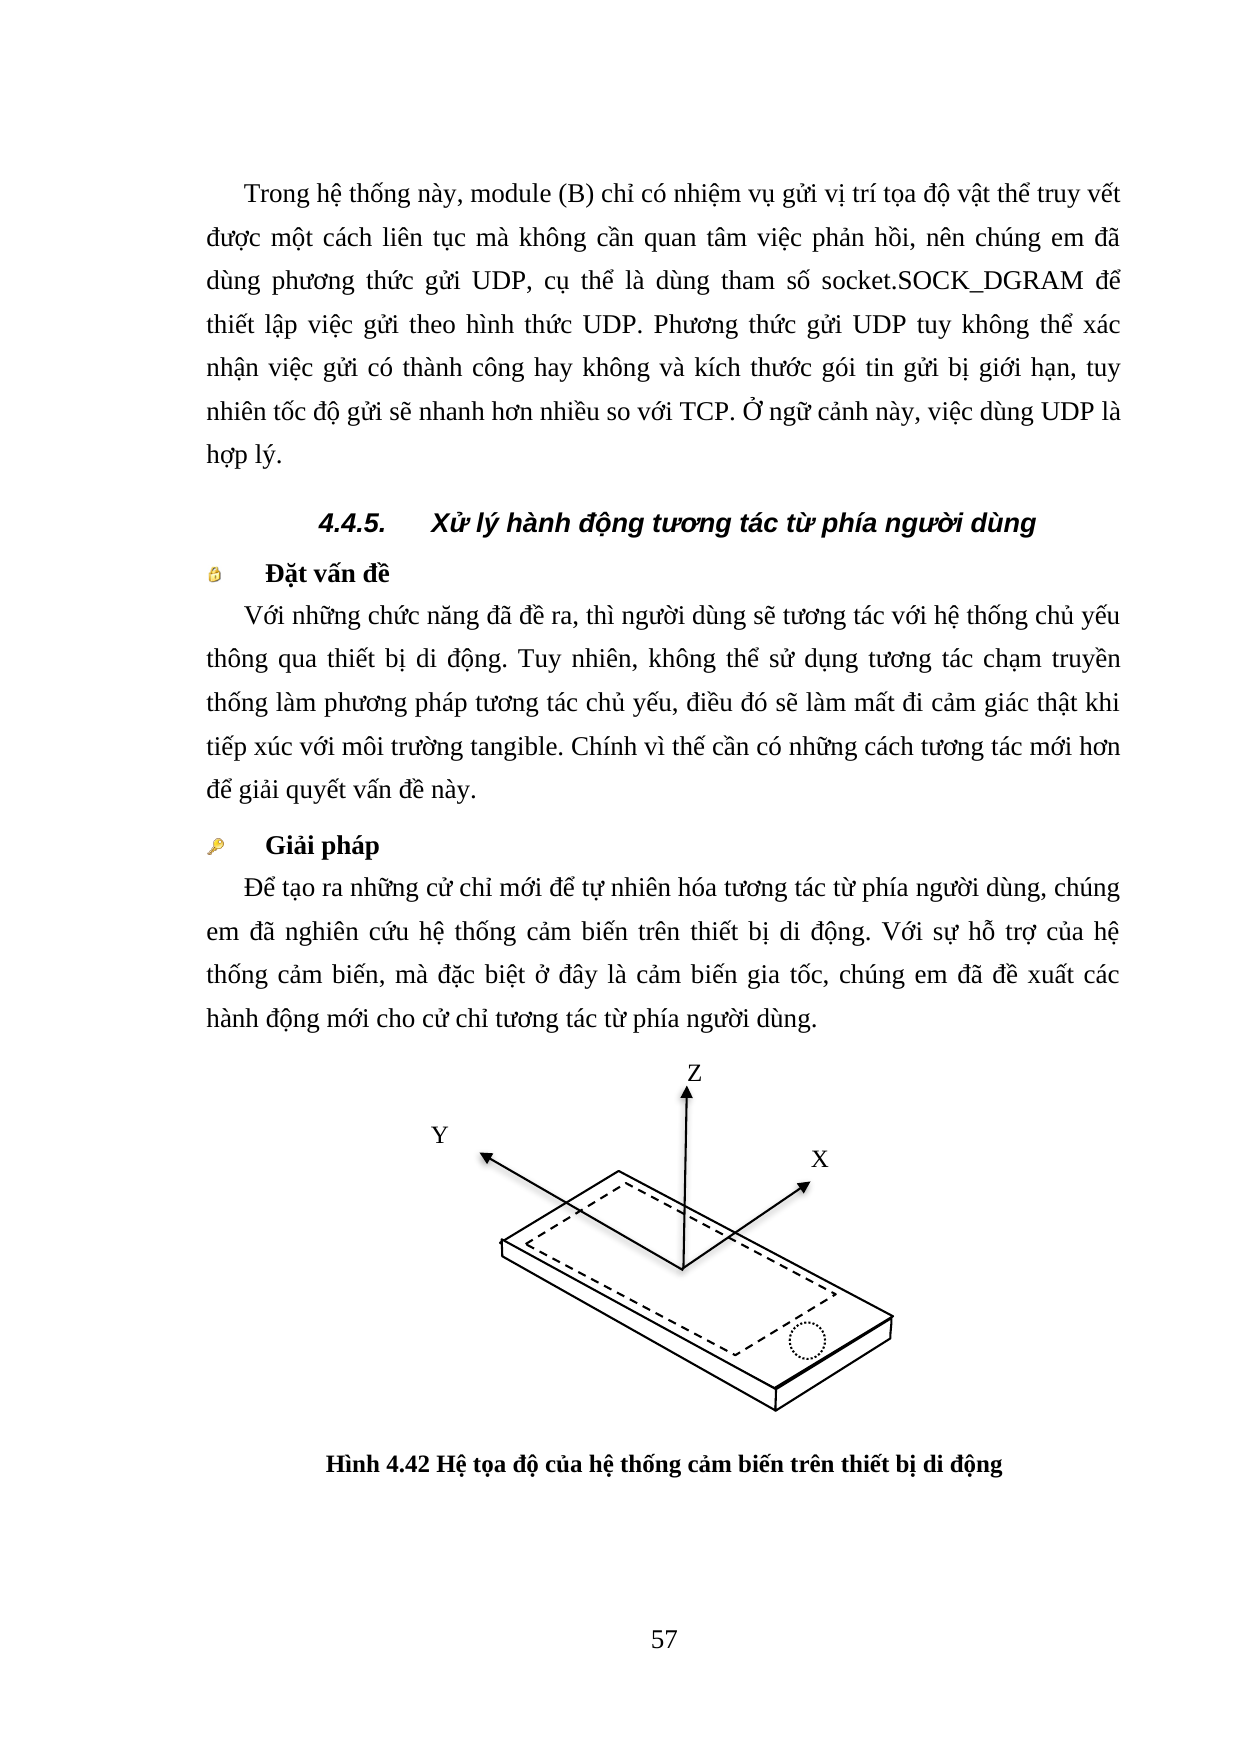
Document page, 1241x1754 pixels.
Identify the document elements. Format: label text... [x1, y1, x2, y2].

subtitle Xử lý hành động tương tác từ phía người dùng [281, 507, 1122, 538]
picture [207, 838, 224, 855]
text Đặt vấn đề [206, 557, 1122, 588]
text Với những chức năng đã đề ra, thì người dùng sẽ tương tác với hệ thống chủ yếu thông qua thiết bị di động. Tuy nhiên, không thể sử dụng tương tác chạm truyền thống làm phương pháp tương tác chủ yếu, điều đó sẽ làm mất đi cảm giác thật khi tiếp xúc với môi trường tangible. Chính vì thế cần có những cách tương tác mới hơn để giải quyết vấn đề này. [206, 599, 1122, 804]
text Giải pháp [206, 829, 1122, 860]
picture [207, 565, 222, 583]
text Trong hệ thống này, module (B) chỉ có nhiệm vụ gửi vị trí tọa độ vật thể truy vết được một cách liên tục mà không cần quan tâm việc phản hồi, nên chúng em đã dùng phương thức gửi UDP, cụ thể là dùng tham số socket.SOCK_DGRAM để thiết lập việc gửi theo hình thức UDP. Phương thức gửi UDP tuy không thể xác nhận việc gửi có thành công hay không và kích thước gói tin gửi bị giới hạn, tuy nhiên tốc độ gửi sẽ nhanh hơn nhiều so với TCP. Ở ngữ cảnh này, việc dùng UDP là hợp lý. [206, 177, 1122, 469]
text Để tạo ra những cử chỉ mới để tự nhiên hóa tương tác từ phía người dùng, chúng em đã nghiên cứu hệ thống cảm biến trên thiết bị di động. Với sự hỗ trợ của hệ thống cảm biến, mà đặc biệt ở đây là cảm biến gia tốc, chúng em đã đề xuất các hành động mới cho cử chỉ tương tác từ phía người dùng. [206, 871, 1122, 1033]
